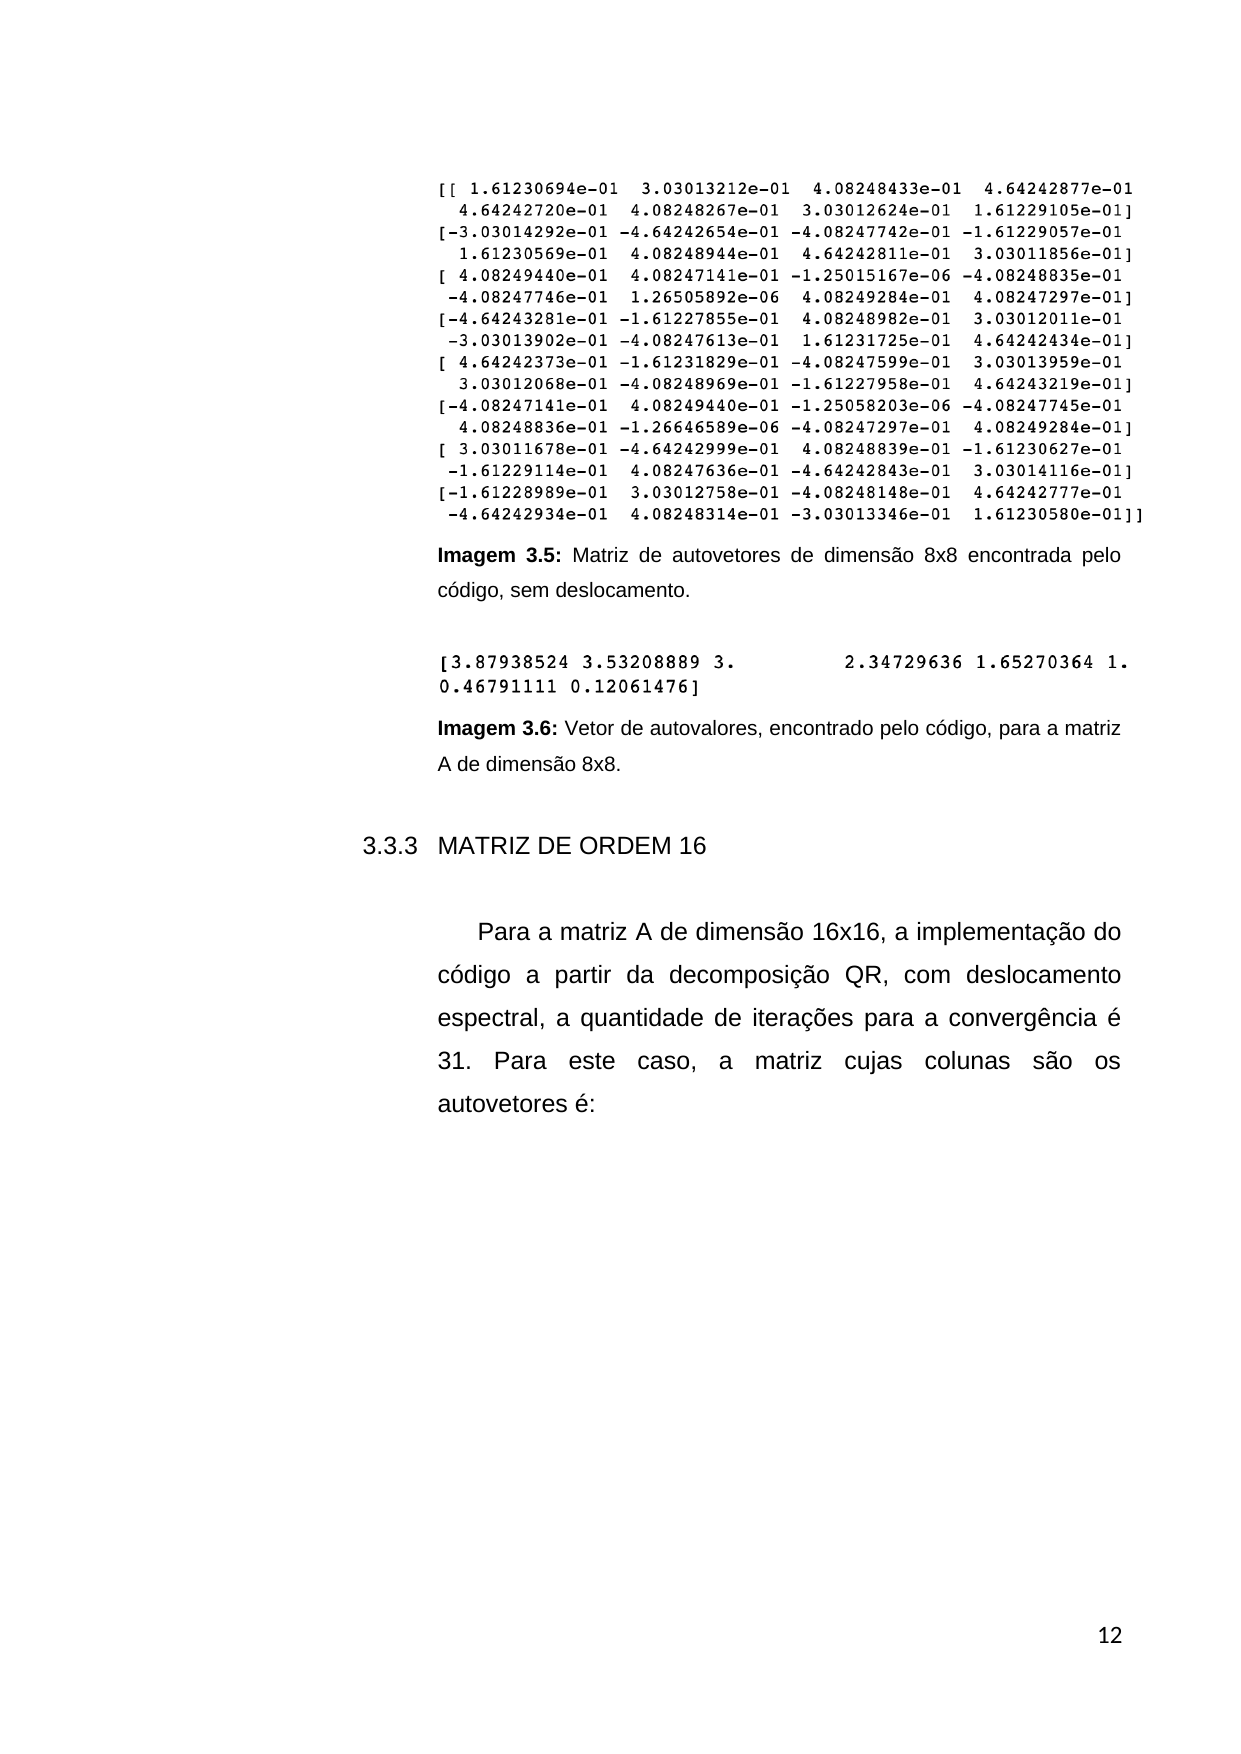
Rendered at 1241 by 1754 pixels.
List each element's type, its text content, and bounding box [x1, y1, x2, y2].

text Imagem 3.6: Vetor de autovalores, encontrado pelo código, para a matriz A de dimensão 8x8. [437, 716, 1122, 776]
text Imagem 3.5: Matriz de autovetores de dimensão 8x8 encontrada pelo código, sem deslocamento. [437, 542, 1122, 602]
picture [437, 177, 1147, 528]
list MATRIZ DE ORDEM 16 [362, 831, 1122, 859]
picture [437, 650, 1134, 702]
list Para a matriz A de dimensão 16x16, a implementação do código a partir da decomposição QR, com deslocamento espectral, a quantidade de iterações para a convergência é 31. Para este caso, a matriz cujas colunas são os autovetores é: [437, 917, 1122, 1118]
